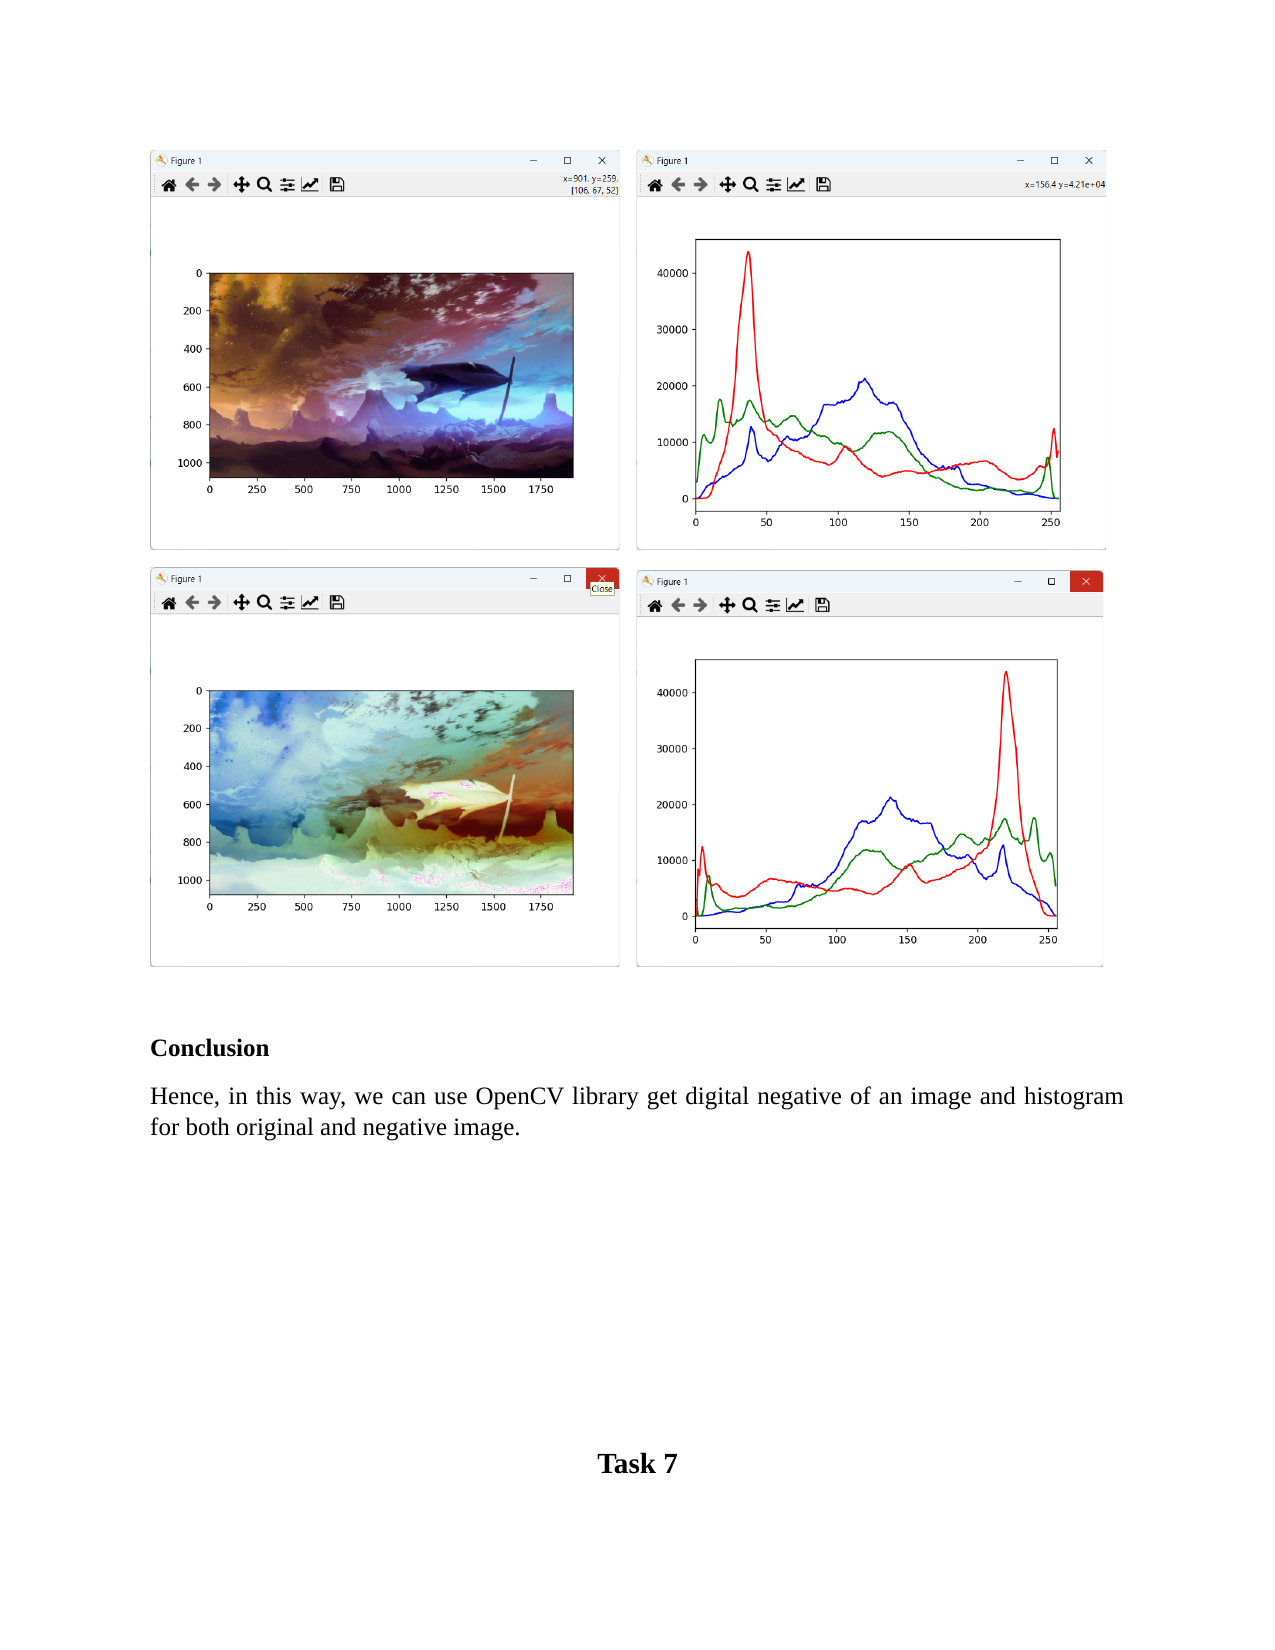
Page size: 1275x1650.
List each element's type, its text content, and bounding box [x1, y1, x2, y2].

text Conclusion [150, 1033, 1125, 1062]
text Task 7 [150, 1446, 1125, 1480]
picture [636, 570, 1104, 967]
picture [150, 567, 620, 967]
picture [150, 150, 620, 550]
text Hence, in this way, we can use OpenCV library get digital negative of an image and histogram for both original and negative image. [150, 1081, 1125, 1141]
picture [636, 150, 1107, 550]
